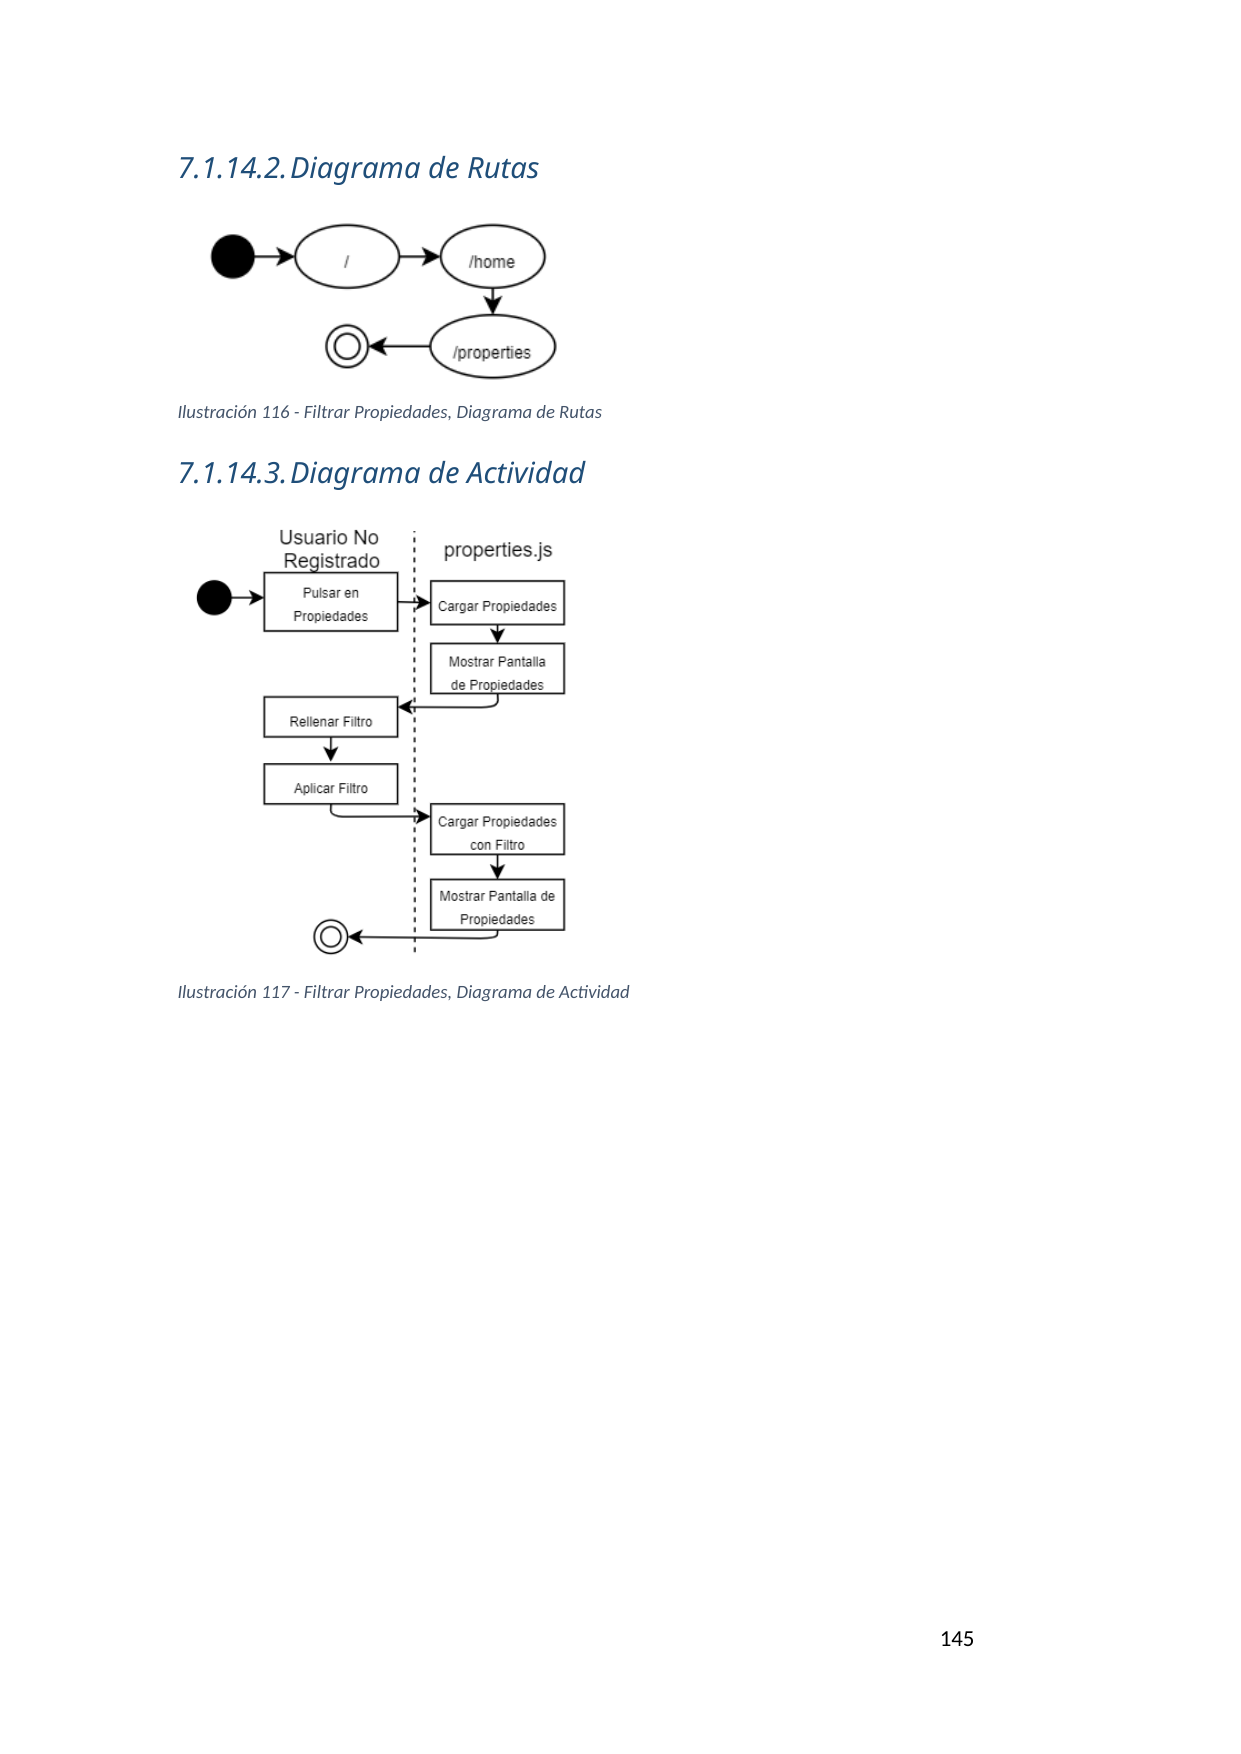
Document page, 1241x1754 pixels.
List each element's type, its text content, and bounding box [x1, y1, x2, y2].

picture [177, 520, 619, 962]
subtitle Diagrama de Actividad [177, 453, 974, 492]
picture [177, 215, 590, 382]
subtitle Diagrama de Rutas [177, 148, 974, 187]
